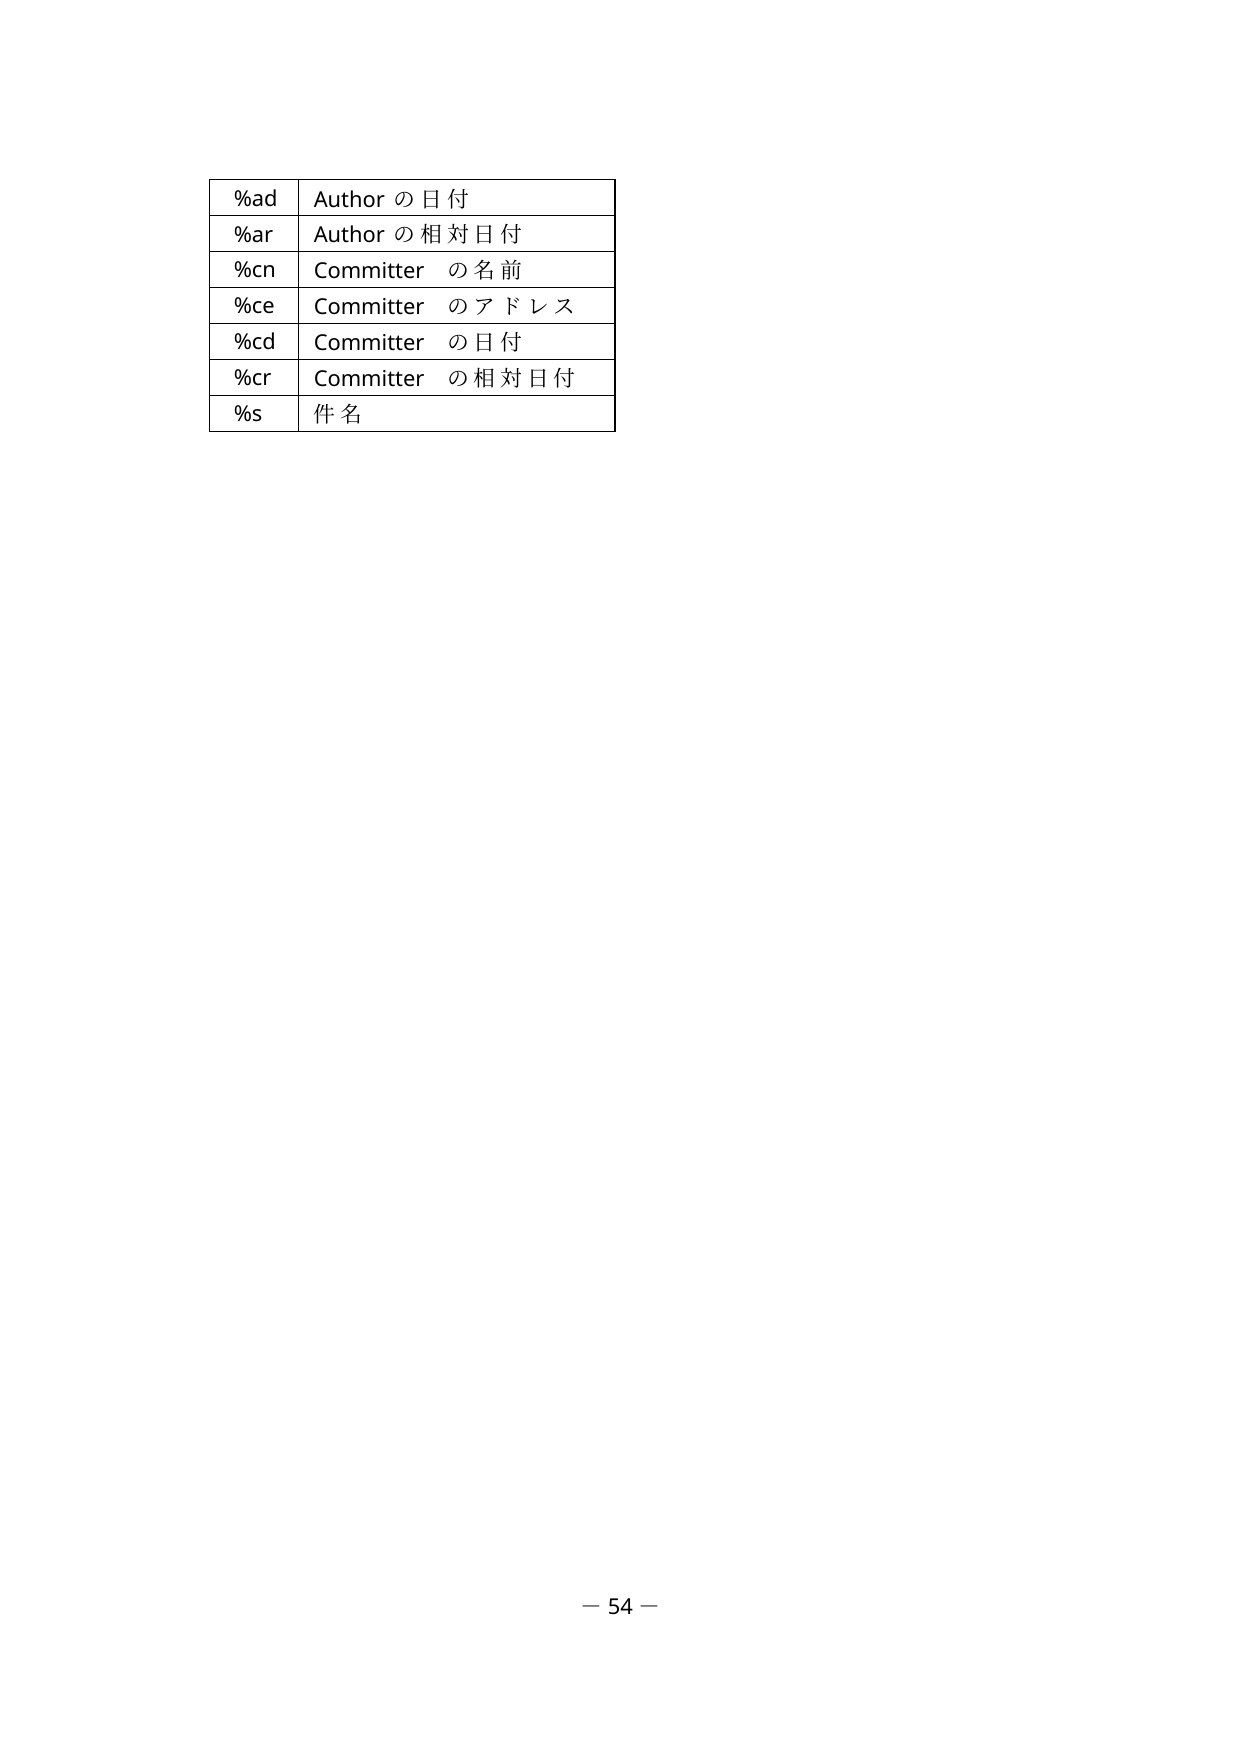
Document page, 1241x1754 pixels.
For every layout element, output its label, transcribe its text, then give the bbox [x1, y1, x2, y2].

table_cell Committerの名前 [299, 252, 614, 287]
table_cell Authorの相対日付 [299, 216, 614, 251]
table_cell %ce [210, 288, 298, 323]
table_header Authorの日付 [299, 180, 614, 215]
table_cell %cn [210, 252, 298, 287]
table_cell Committerのアドレス [299, 288, 614, 323]
table_header %ad [210, 180, 298, 215]
table_cell Committerの相対日付 [299, 360, 614, 395]
table_cell %cd [210, 324, 298, 359]
table_cell %s [210, 396, 298, 431]
table_cell %ar [210, 216, 298, 251]
table_cell 件名 [299, 396, 614, 431]
table_cell %cr [210, 360, 298, 395]
table_cell Committerの日付 [299, 324, 614, 359]
